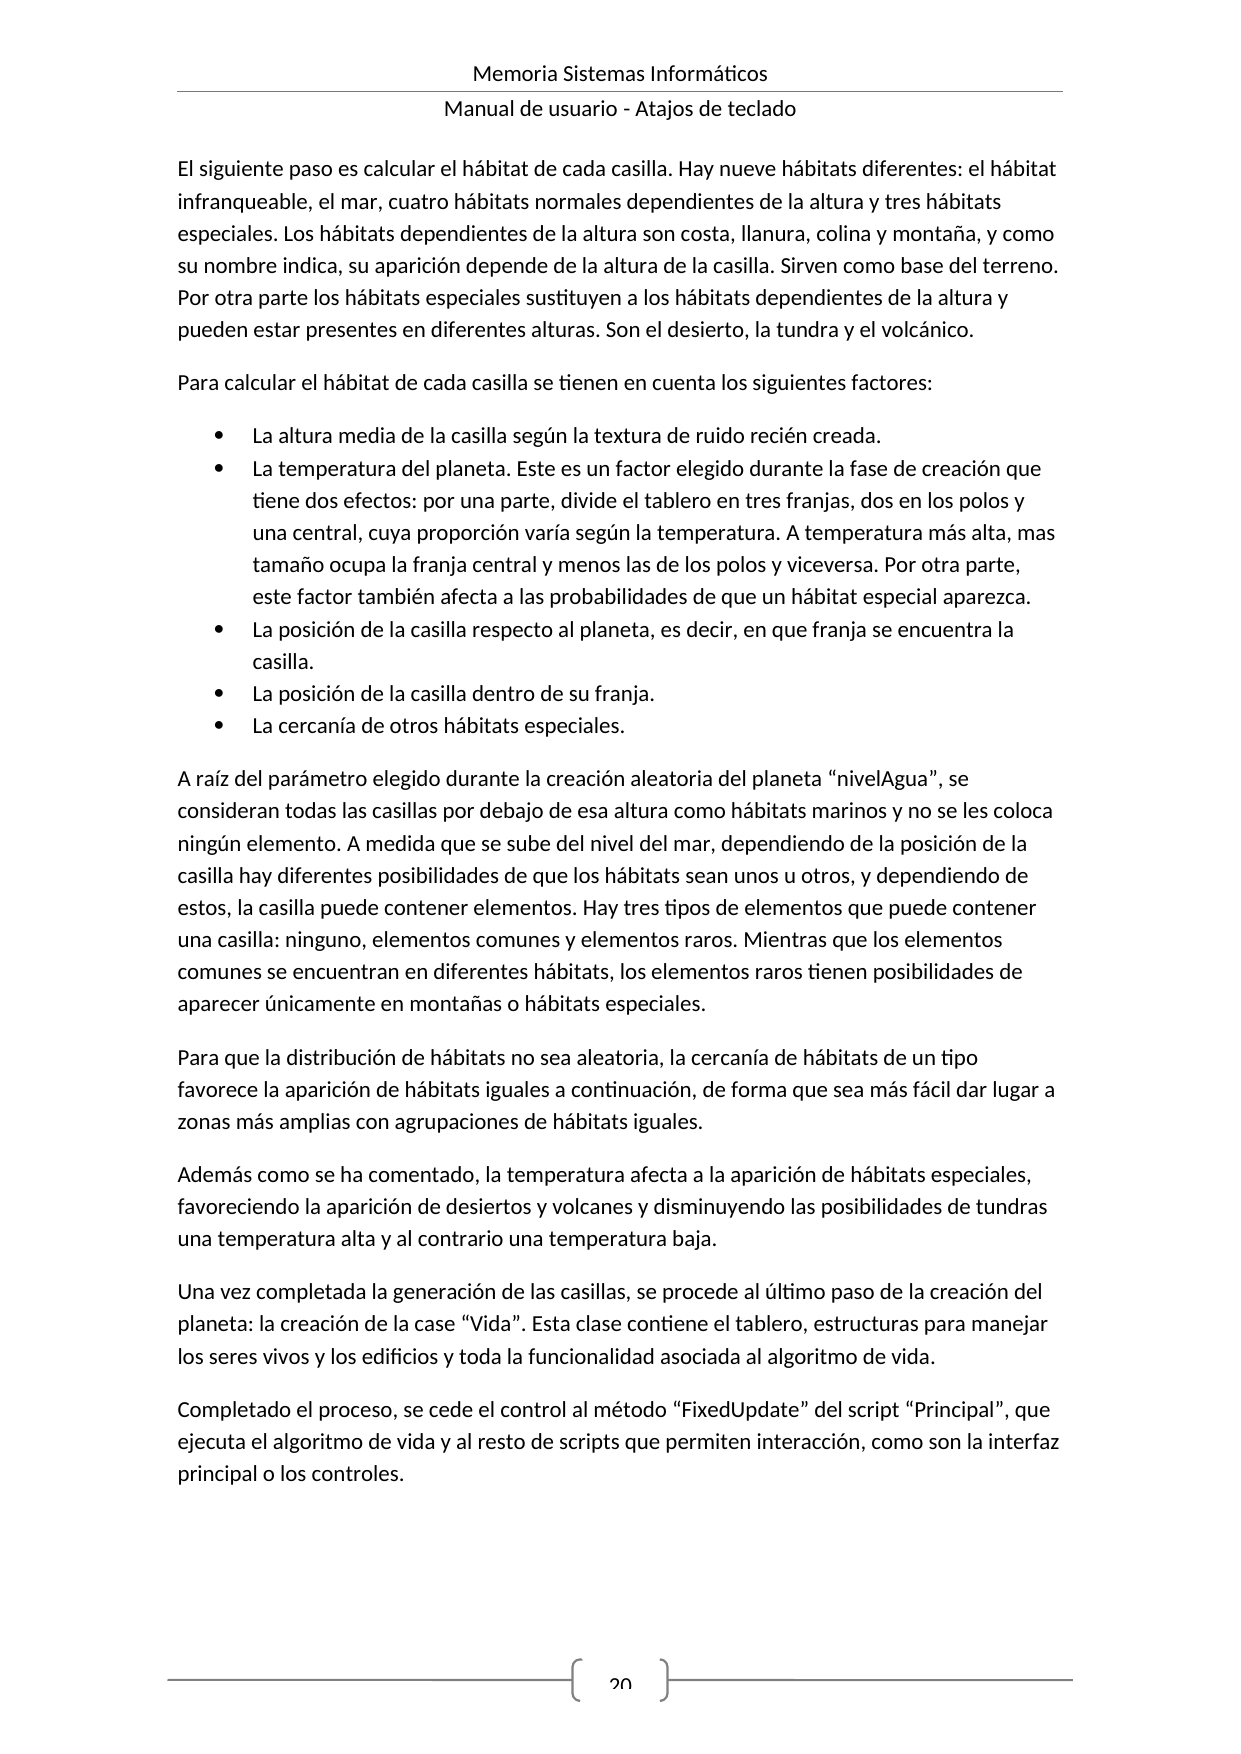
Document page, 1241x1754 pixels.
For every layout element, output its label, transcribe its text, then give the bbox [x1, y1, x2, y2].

list La posición de la casilla dentro de su franja. [215, 679, 1063, 707]
text Para calcular el hábitat de cada casilla se tienen en cuenta los siguientes factores: [177, 368, 1063, 397]
list La temperatura del planeta. Este es un factor elegido durante la fase de creación que tiene dos efectos: por una parte, divide el tablero en tres franjas, dos en los polos y una central, cuya proporción varía según la temperatura. A temperatura más alta, mas tamaño ocupa la franja central y menos las de los polos y viceversa. Por otra parte, este factor también afecta a las probabilidades de que un hábitat especial aparezca. [215, 454, 1063, 611]
text Para que la distribución de hábitats no sea aleatoria, la cercanía de hábitats de un tipo favorece la aparición de hábitats iguales a continuación, de forma que sea más fácil dar lugar a zonas más amplias con agrupaciones de hábitats iguales. [177, 1043, 1063, 1135]
text A raíz del parámetro elegido durante la creación aleatoria del planeta “nivelAgua”, se consideran todas las casillas por debajo de esa altura como hábitats marinos y no se les coloca ningún elemento. A medida que se sube del nivel del mar, dependiendo de la posición de la casilla hay diferentes posibilidades de que los hábitats sean unos u otros, y dependiendo de estos, la casilla puede contener elementos. Hay tres tipos de elementos que puede contener una casilla: ninguno, elementos comunes y elementos raros. Mientras que los elementos comunes se encuentran en diferentes hábitats, los elementos raros tienen posibilidades de aparecer únicamente en montañas o hábitats especiales. [177, 764, 1063, 1018]
text Además como se ha comentado, la temperatura afecta a la aparición de hábitats especiales, favoreciendo la aparición de desiertos y volcanes y disminuyendo las posibilidades de tundras una temperatura alta y al contrario una temperatura baja. [177, 1160, 1063, 1252]
text El siguiente paso es calcular el hábitat de cada casilla. Hay nueve hábitats diferentes: el hábitat infranqueable, el mar, cuatro hábitats normales dependientes de la altura y tres hábitats especiales. Los hábitats dependientes de la altura son costa, llanura, colina y montaña, y como su nombre indica, su aparición depende de la altura de la casilla. Sirven como base del terreno. Por otra parte los hábitats especiales sustituyen a los hábitats dependientes de la altura y pueden estar presentes en diferentes alturas. Son el desierto, la tundra y el volcánico. [177, 154, 1063, 343]
text Una vez completada la generación de las casillas, se procede al último paso de la creación del planeta: la creación de la case “Vida”. Esta clase contiene el tablero, estructuras para manejar los seres vivos y los edificios y toda la funcionalidad asociada al algoritmo de vida. [177, 1277, 1063, 1370]
text Completado el proceso, se cede el control al método “FixedUpdate” del script “Principal”, que ejecuta el algoritmo de vida y al resto de scripts que permiten interacción, como son la interfaz principal o los controles. [177, 1395, 1063, 1487]
list La posición de la casilla respecto al planeta, es decir, en que franja se encuentra la casilla. [215, 615, 1063, 675]
list La cercanía de otros hábitats especiales. [215, 711, 1063, 739]
list La altura media de la casilla según la textura de ruido recién creada. [215, 422, 1063, 449]
